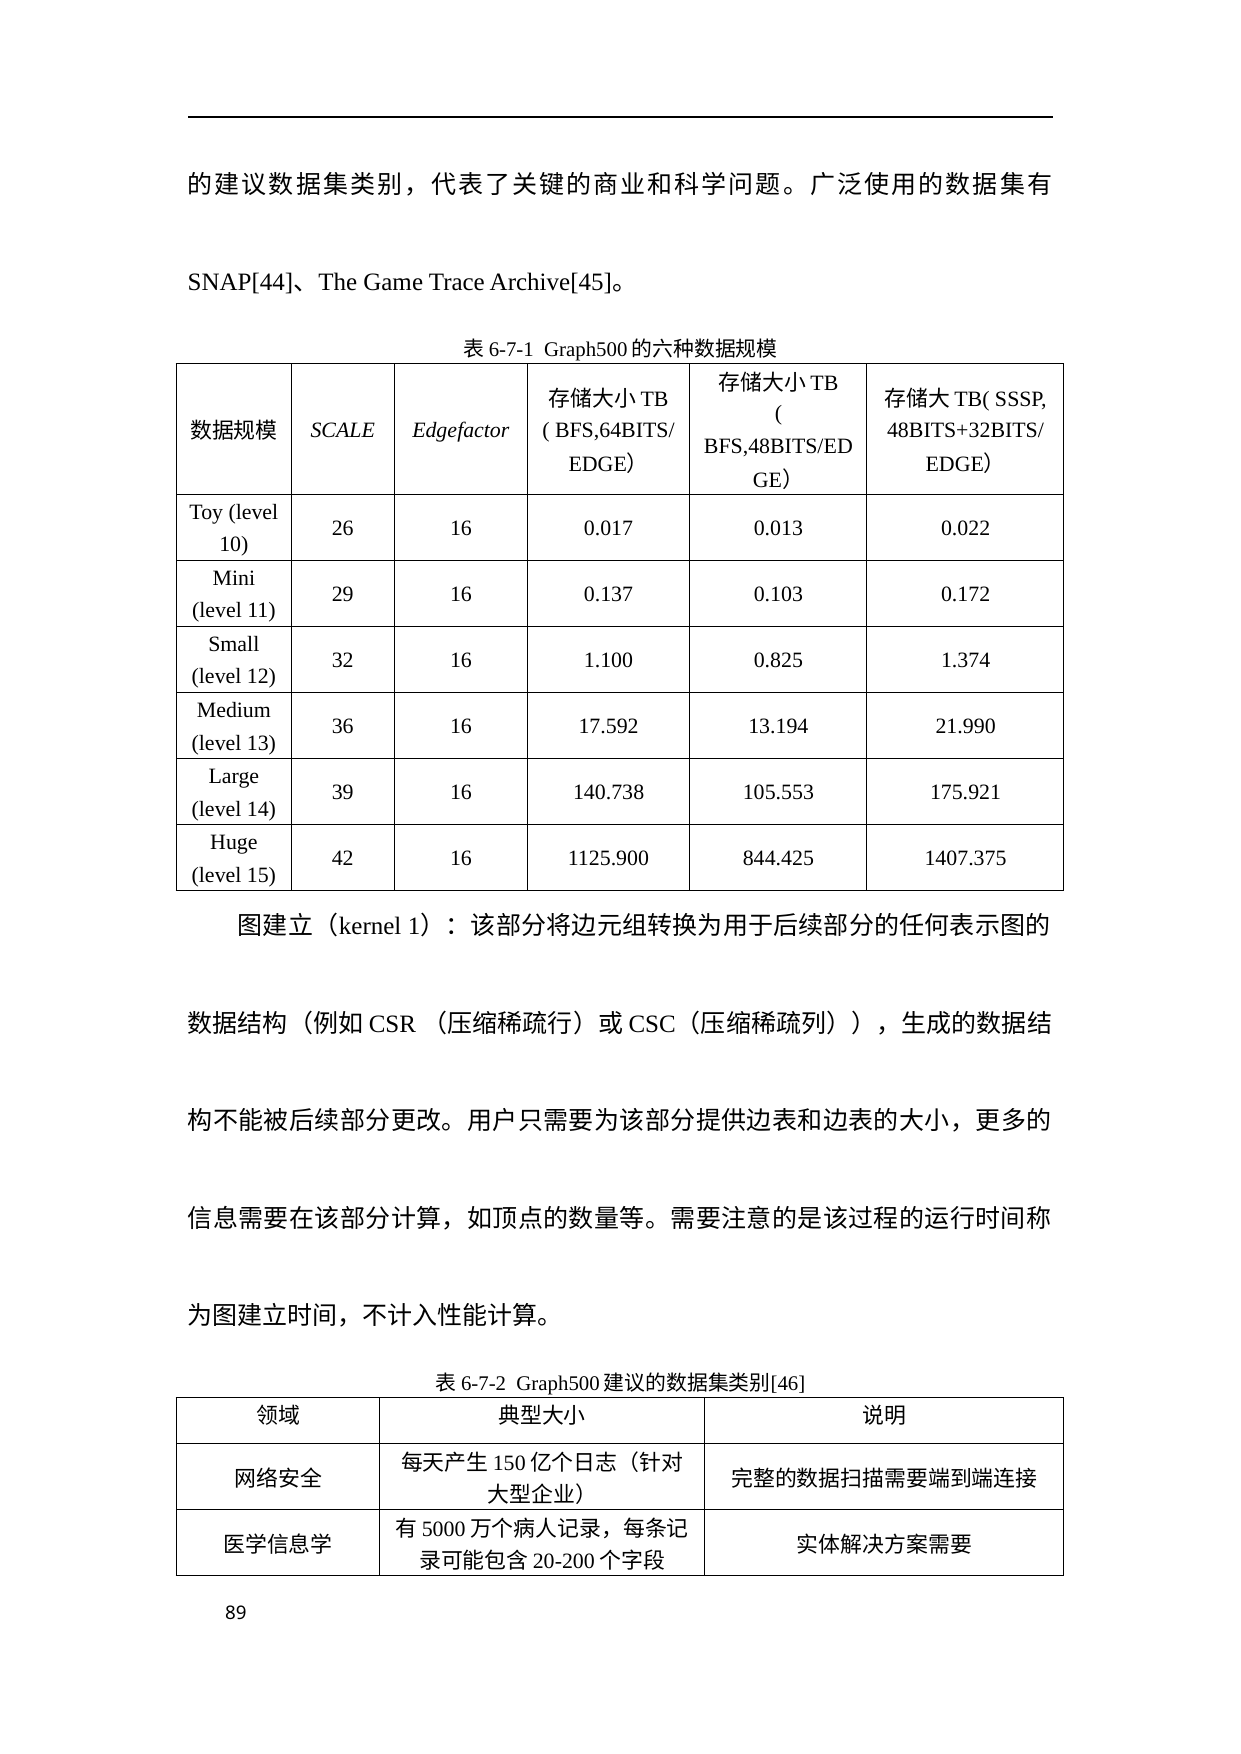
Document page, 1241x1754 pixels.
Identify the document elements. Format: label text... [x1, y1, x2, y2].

text 表 6-7-2 Graph500建议的数据集类别[46] [187, 1364, 1053, 1397]
table_cell 16 [395, 759, 527, 824]
table_cell 0.172 [867, 561, 1063, 626]
text 表 6-7-1 Graph500的六种数据规模 [187, 331, 1053, 363]
table_cell 医学信息学 [177, 1510, 379, 1575]
table_cell 26 [292, 495, 394, 560]
table_cell Mini (level 11) [177, 561, 291, 626]
table_cell Toy (level 10) [177, 495, 291, 560]
table_cell 每天产生150亿个日志（针对大型企业） [380, 1444, 704, 1509]
table_header 存储大TB( SSSP, 48BITS+32BITS/ EDGE） [867, 364, 1063, 494]
table_cell 16 [395, 495, 527, 560]
table_cell 32 [292, 627, 394, 692]
table_header 领域 [177, 1398, 379, 1443]
table_cell 140.738 [528, 759, 689, 824]
table_header 数据规模 [177, 364, 291, 494]
table_header SCALE [292, 364, 394, 494]
table_cell 29 [292, 561, 394, 626]
table_cell 完整的数据扫描需要端到端连接 [705, 1444, 1063, 1509]
table_header 存储大小TB ( BFS,64BITS/EDGE） [528, 364, 689, 494]
table_cell 16 [395, 825, 527, 890]
table_cell Huge (level 15) [177, 825, 291, 890]
table_cell 21.990 [867, 693, 1063, 758]
table_cell 105.553 [690, 759, 866, 824]
table_cell 0.017 [528, 495, 689, 560]
table_cell 16 [395, 561, 527, 626]
table_cell 0.103 [690, 561, 866, 626]
table_cell 36 [292, 693, 394, 758]
table_cell 16 [395, 627, 527, 692]
table_cell 实体解决方案需要 [705, 1510, 1063, 1575]
text 图建立（kernel 1）：该部分将边元组转换为用于后续部分的任何表示图的数据结构（例如CSR （压缩稀疏行）或CSC（压缩稀疏列）），生成的数据结构不能被后续部分更改。用户只需要为该部分提供边表和边表的大小，更多的信息需要在该部分计算，如顶点的数量等。需要注意的是该过程的运行时间称为图建立时间，不计入性能计算。 [187, 891, 1053, 1346]
table_cell 42 [292, 825, 394, 890]
table_cell 13.194 [690, 693, 866, 758]
table_cell 844.425 [690, 825, 866, 890]
table_header 存储大小TB ( BFS,48BITS/EDGE） [690, 364, 866, 494]
table_cell 1407.375 [867, 825, 1063, 890]
table_header 典型大小 [380, 1398, 704, 1443]
table_cell 网络安全 [177, 1444, 379, 1509]
table_cell 有5000万个病人记录，每条记录可能包含20-200个字段 [380, 1510, 704, 1575]
table_cell Large (level 14) [177, 759, 291, 824]
table_cell 17.592 [528, 693, 689, 758]
table_cell 1125.900 [528, 825, 689, 890]
table_header Edgefactor [395, 364, 527, 494]
table_cell 0.022 [867, 495, 1063, 560]
table_cell Small (level 12) [177, 627, 291, 692]
table_cell 0.825 [690, 627, 866, 692]
table_cell 0.013 [690, 495, 866, 560]
table_header 说明 [705, 1398, 1063, 1443]
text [187, 150, 1053, 312]
table_cell 175.921 [867, 759, 1063, 824]
table_cell Medium (level 13) [177, 693, 291, 758]
table_cell 16 [395, 693, 527, 758]
table_cell 0.137 [528, 561, 689, 626]
table_cell 39 [292, 759, 394, 824]
table_cell 1.374 [867, 627, 1063, 692]
table_cell 1.100 [528, 627, 689, 692]
